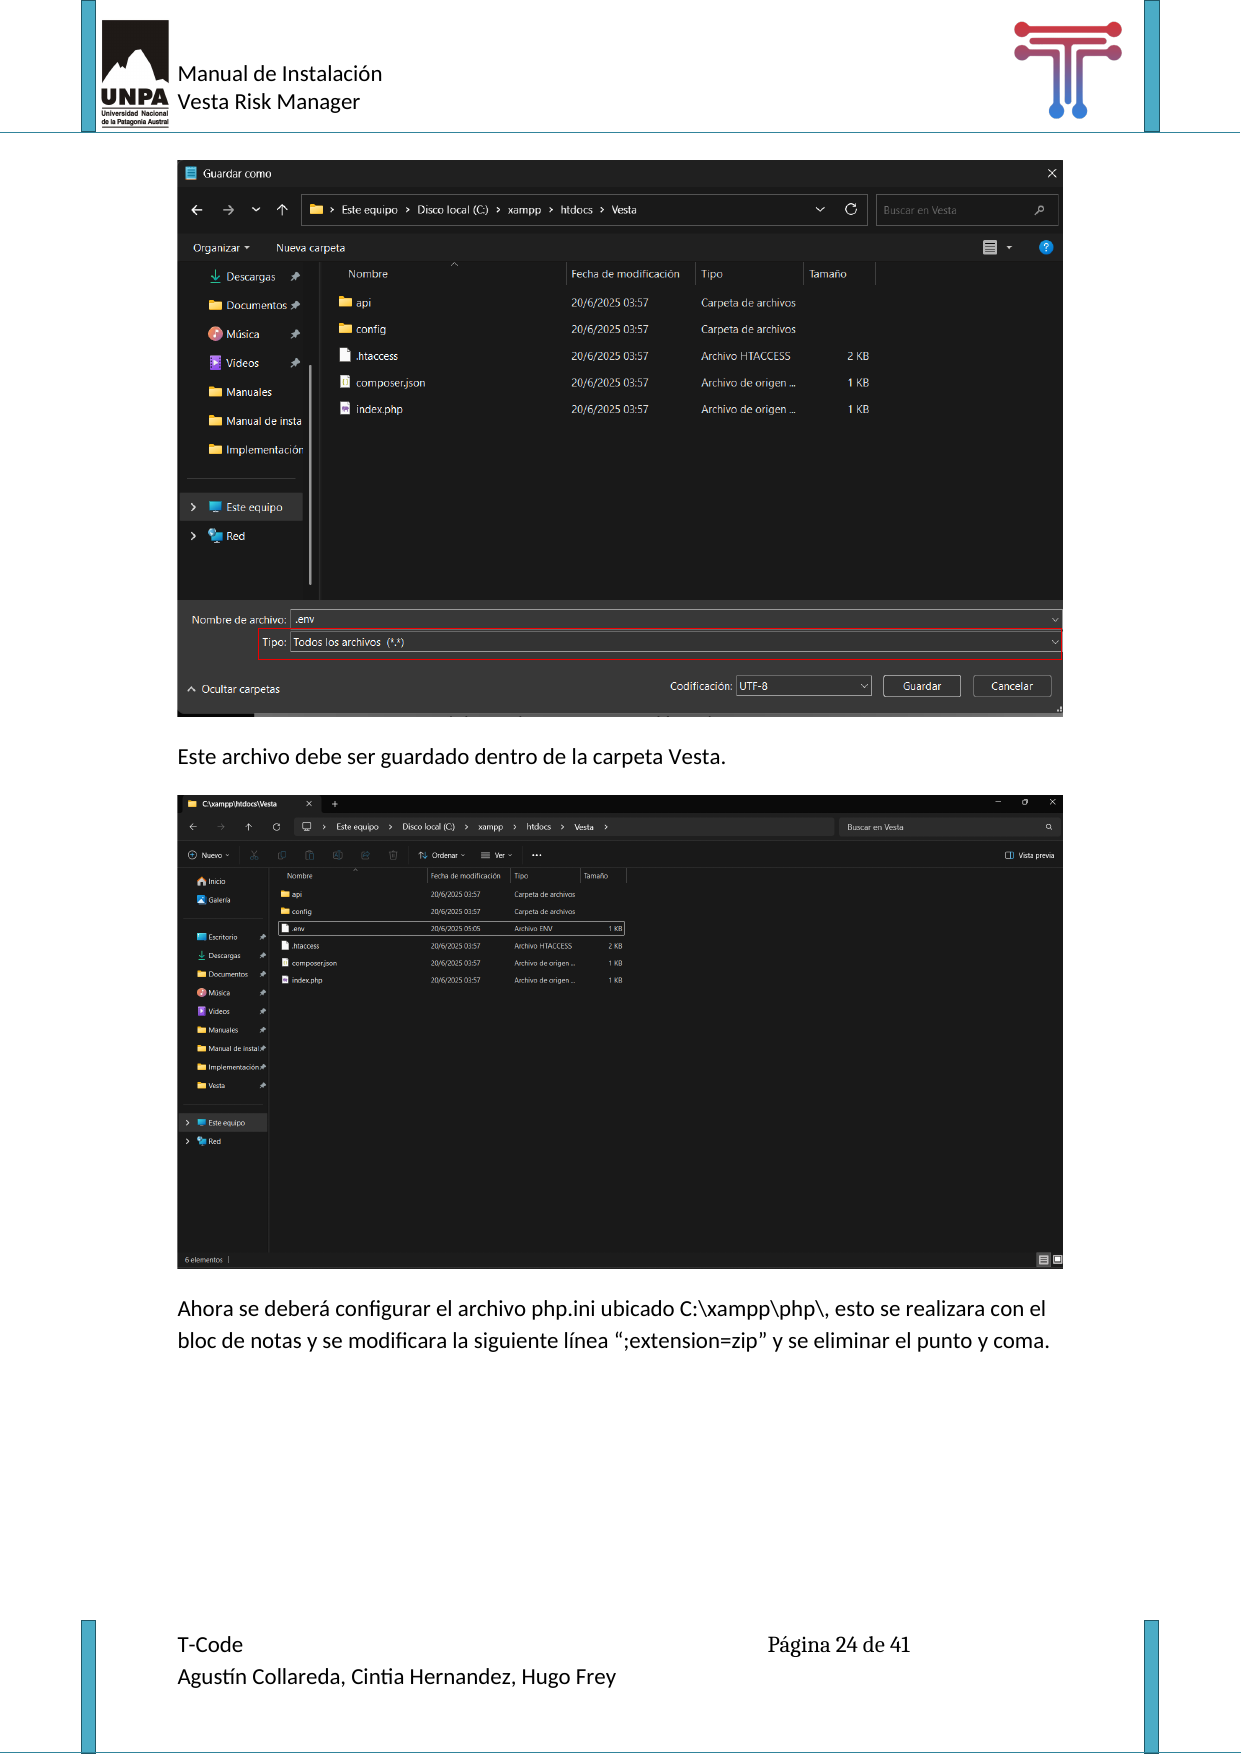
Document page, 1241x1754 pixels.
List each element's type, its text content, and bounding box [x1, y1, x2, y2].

picture [100, 18, 170, 129]
text Este archivo debe ser guardado dentro de la carpeta Vesta. [177, 742, 1063, 770]
picture [177, 795, 1063, 1269]
text Ahora se deberá configurar el archivo php.ini ubicado C:\xampp\php\, esto se realizara con el bloc de notas y se modificara la siguiente línea “;extension=zip” y se eliminar el punto y coma. [177, 1294, 1063, 1354]
picture [1013, 18, 1123, 121]
picture [177, 160, 1063, 717]
